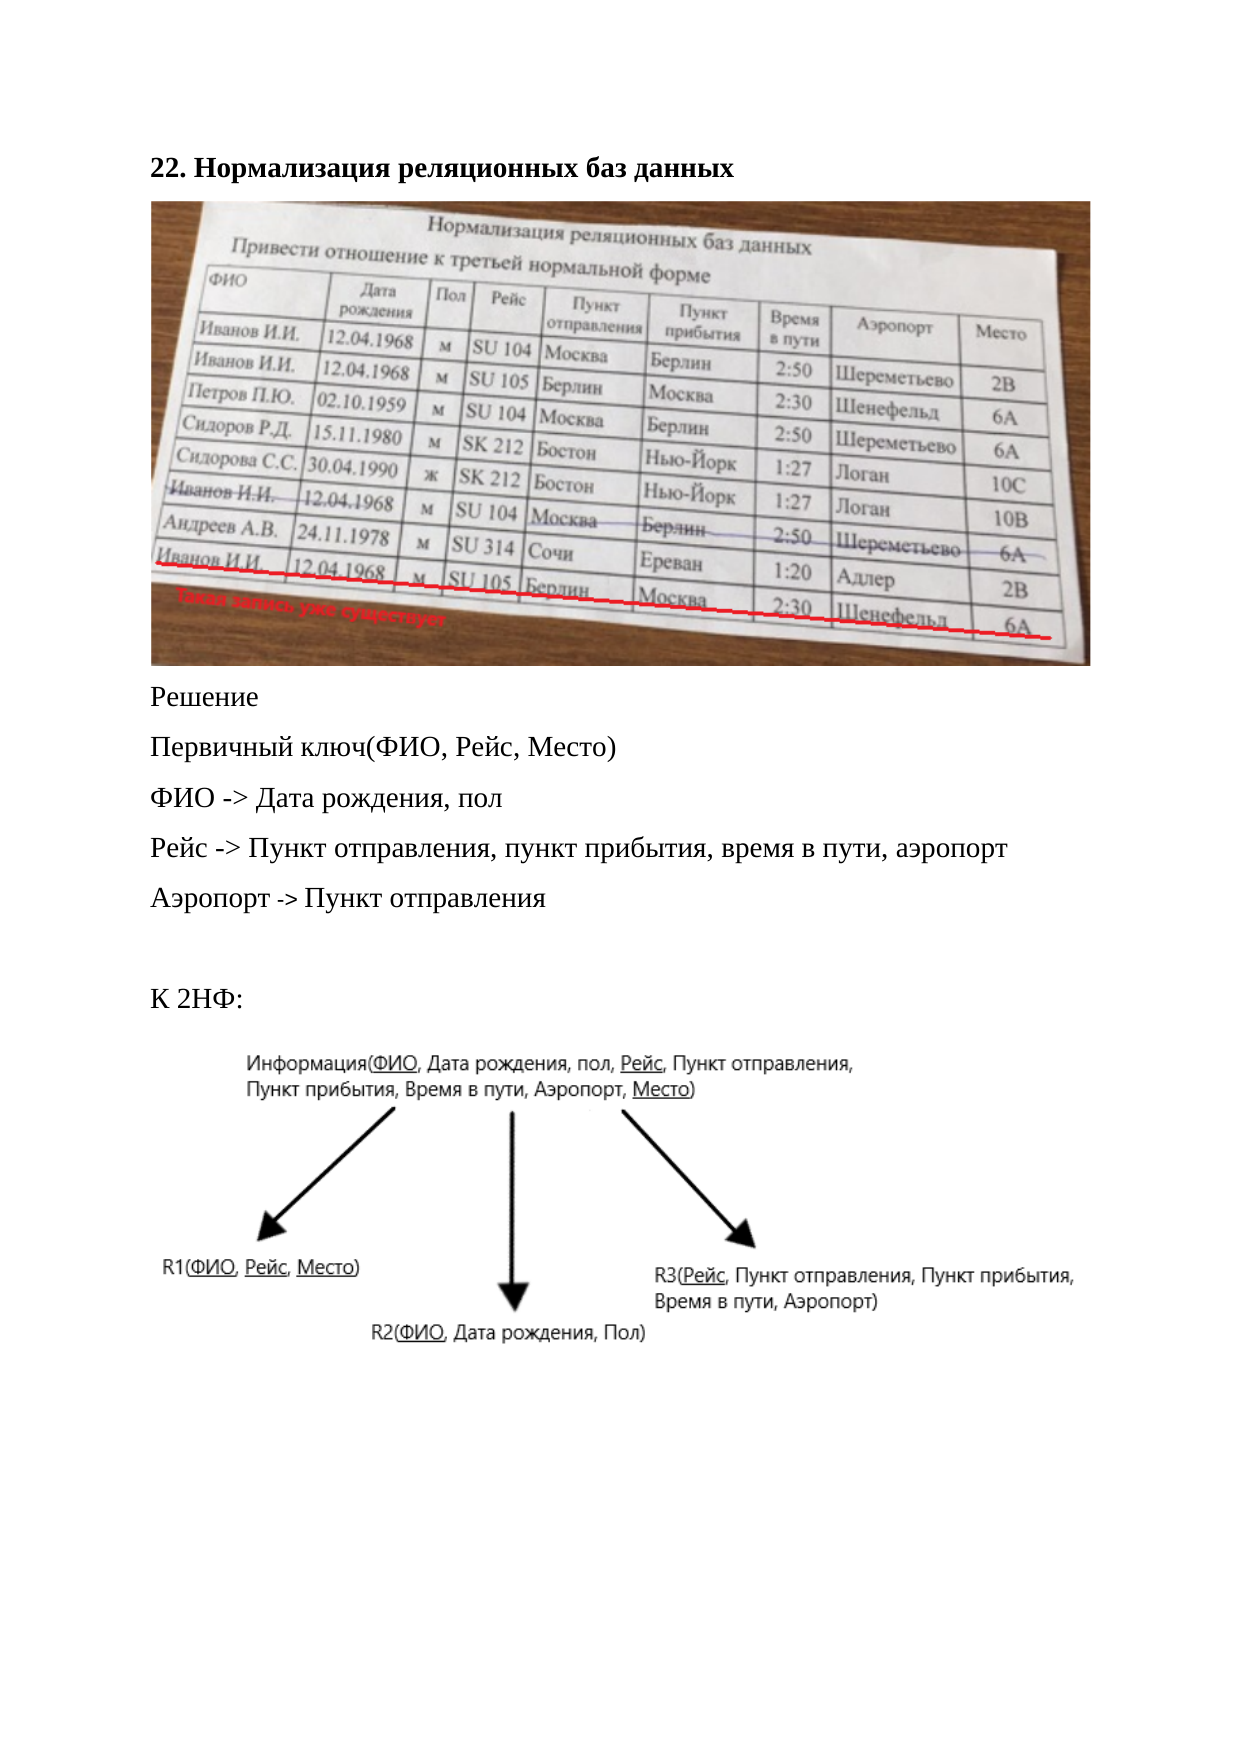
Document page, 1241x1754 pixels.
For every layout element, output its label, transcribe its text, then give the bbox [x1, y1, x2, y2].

text ФИО -> Дата рождения, пол [150, 780, 1090, 813]
text Рейс -> Пункт отправления, пункт прибытия, время в пути, аэропорт [150, 830, 1090, 864]
picture [150, 1031, 1091, 1379]
text 22. Нормализация реляционных баз данных [150, 150, 1090, 183]
text Первичный ключ(ФИО, Рейс, Место) [150, 729, 1090, 763]
picture [150, 200, 1091, 666]
text К 2НФ: [150, 981, 1090, 1014]
text Решение [150, 679, 1090, 713]
text Аэропорт -> Пункт отправления [150, 880, 1090, 914]
